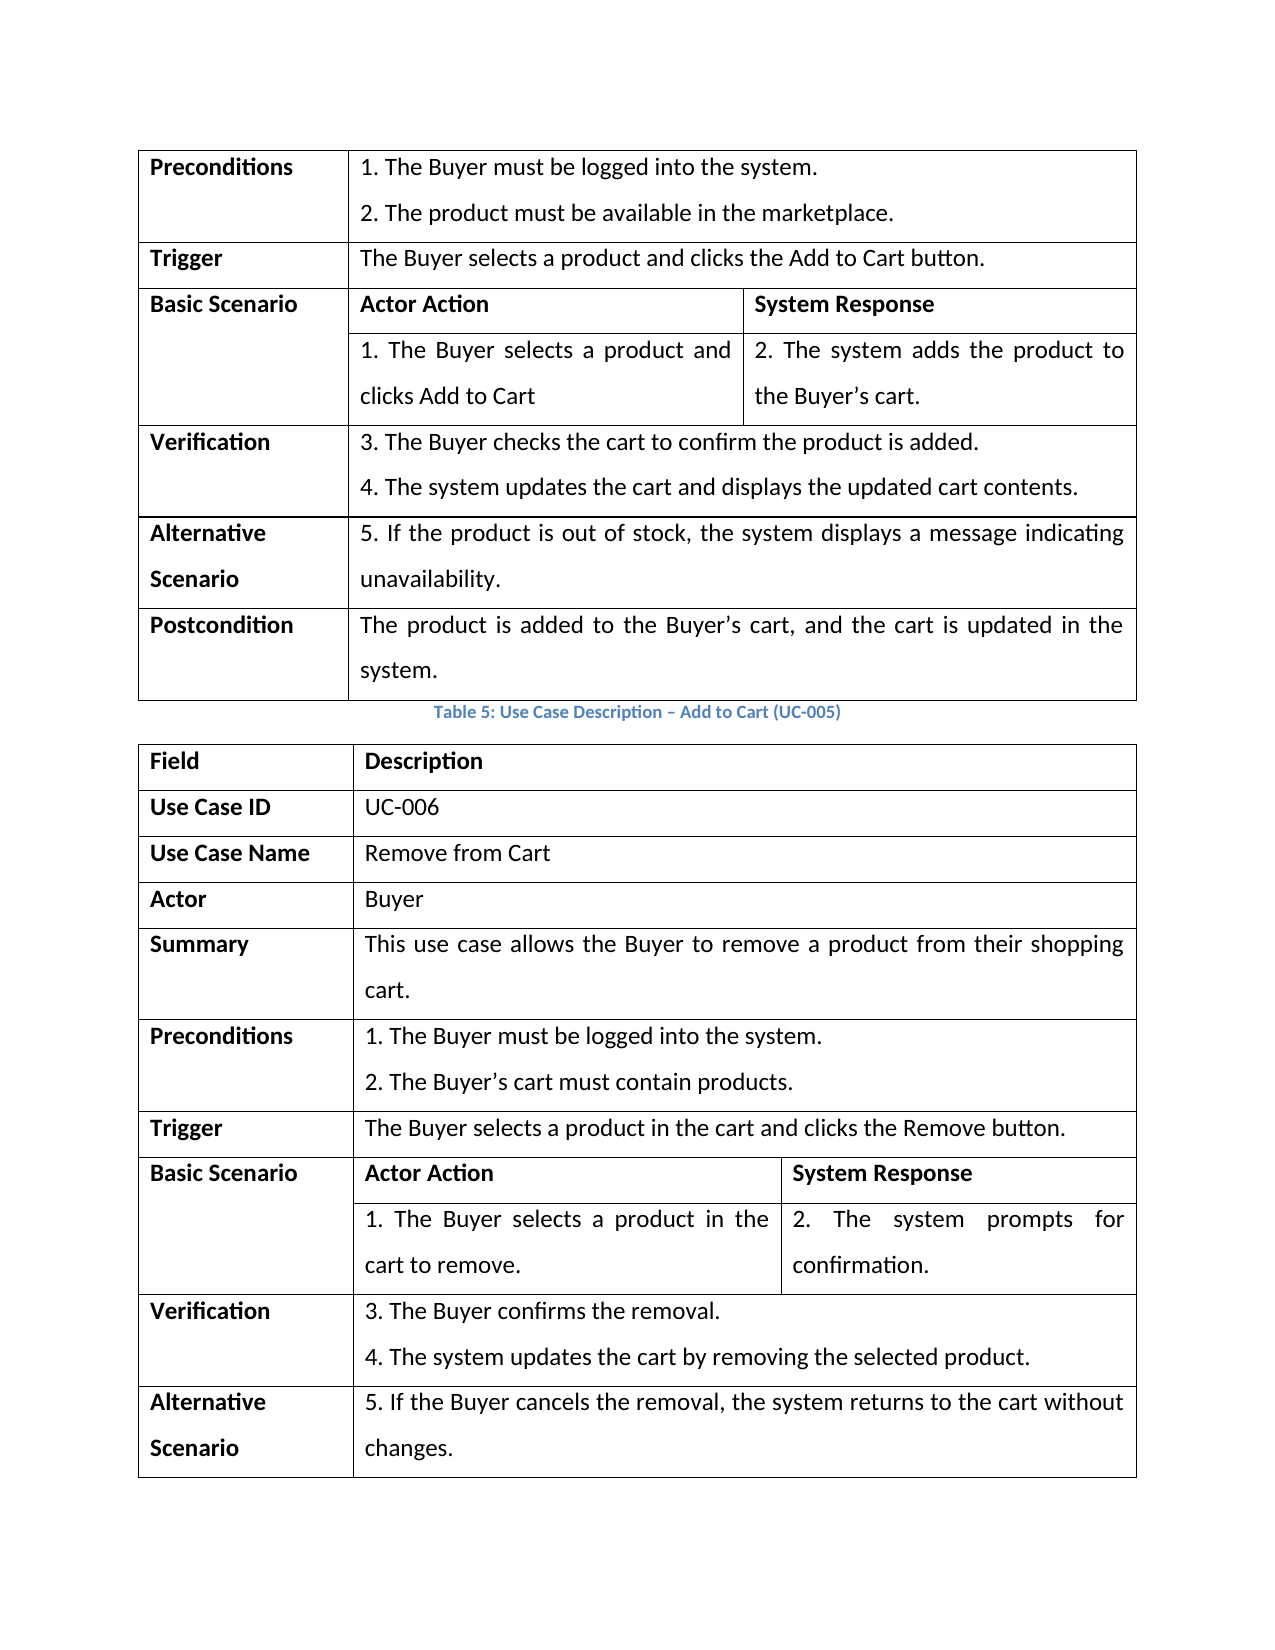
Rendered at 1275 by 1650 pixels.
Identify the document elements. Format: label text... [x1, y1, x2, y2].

table_cell UC-006 [354, 791, 1136, 836]
table_cell Remove from Cart [354, 837, 1136, 882]
table_cell 2. The system prompts for confirmation. [782, 1204, 1136, 1294]
table_cell 3. The Buyer confirms the removal. 4. The system updates the cart by removing the selected product. [354, 1295, 1136, 1386]
table_cell Actor [139, 883, 353, 928]
table_cell This use case allows the Buyer to remove a product from their shopping cart. [354, 929, 1136, 1019]
table_header Field [139, 745, 353, 790]
table_cell Alternative Scenario [139, 1387, 353, 1477]
table_cell Use Case Name [139, 837, 353, 882]
table_cell Buyer [354, 883, 1136, 928]
table_cell Verification [139, 1295, 353, 1386]
table_cell Postcondition [139, 609, 348, 699]
table_cell Actor Action [354, 1158, 781, 1202]
table_cell System Response [744, 289, 1136, 333]
table_cell 3. The Buyer checks the cart to confirm the product is added. 4. The system updates the cart and displays the updated cart contents. [349, 426, 1136, 516]
table_cell Trigger [139, 1112, 353, 1157]
table_cell 1. The Buyer must be logged into the system. 2. The product must be available in the marketplace. [349, 151, 1136, 242]
table_cell Basic Scenario [139, 1158, 353, 1294]
table_cell Summary [139, 929, 353, 1019]
table_cell Use Case ID [139, 791, 353, 836]
table_cell System Response [782, 1158, 1136, 1202]
table_cell Basic Scenario [139, 289, 348, 425]
table_cell 2. The system adds the product to the Buyer’s cart. [744, 334, 1136, 425]
table_cell Preconditions [139, 151, 348, 242]
table_cell 1. The Buyer selects a product and clicks Add to Cart [349, 334, 743, 425]
table_cell 5. If the Buyer cancels the removal, the system returns to the cart without changes. [354, 1387, 1136, 1477]
table_cell Actor Action [349, 289, 743, 333]
table_cell 1. The Buyer must be logged into the system. 2. The Buyer’s cart must contain products. [354, 1020, 1136, 1111]
table_cell The product is added to the Buyer’s cart, and the cart is updated in the system. [349, 609, 1136, 699]
table_cell Verification [139, 426, 348, 516]
table_cell Alternative Scenario [139, 518, 348, 608]
table_cell Trigger [139, 243, 348, 287]
table_cell 5. If the product is out of stock, the system displays a message indicating unavailability. [349, 518, 1136, 608]
table_cell Preconditions [139, 1020, 353, 1111]
table_cell The Buyer selects a product and clicks the Add to Cart button. [349, 243, 1136, 287]
table_cell 1. The Buyer selects a product in the cart to remove. [354, 1204, 781, 1294]
table_cell The Buyer selects a product in the cart and clicks the Remove button. [354, 1112, 1136, 1157]
table_header Description [354, 745, 1136, 790]
